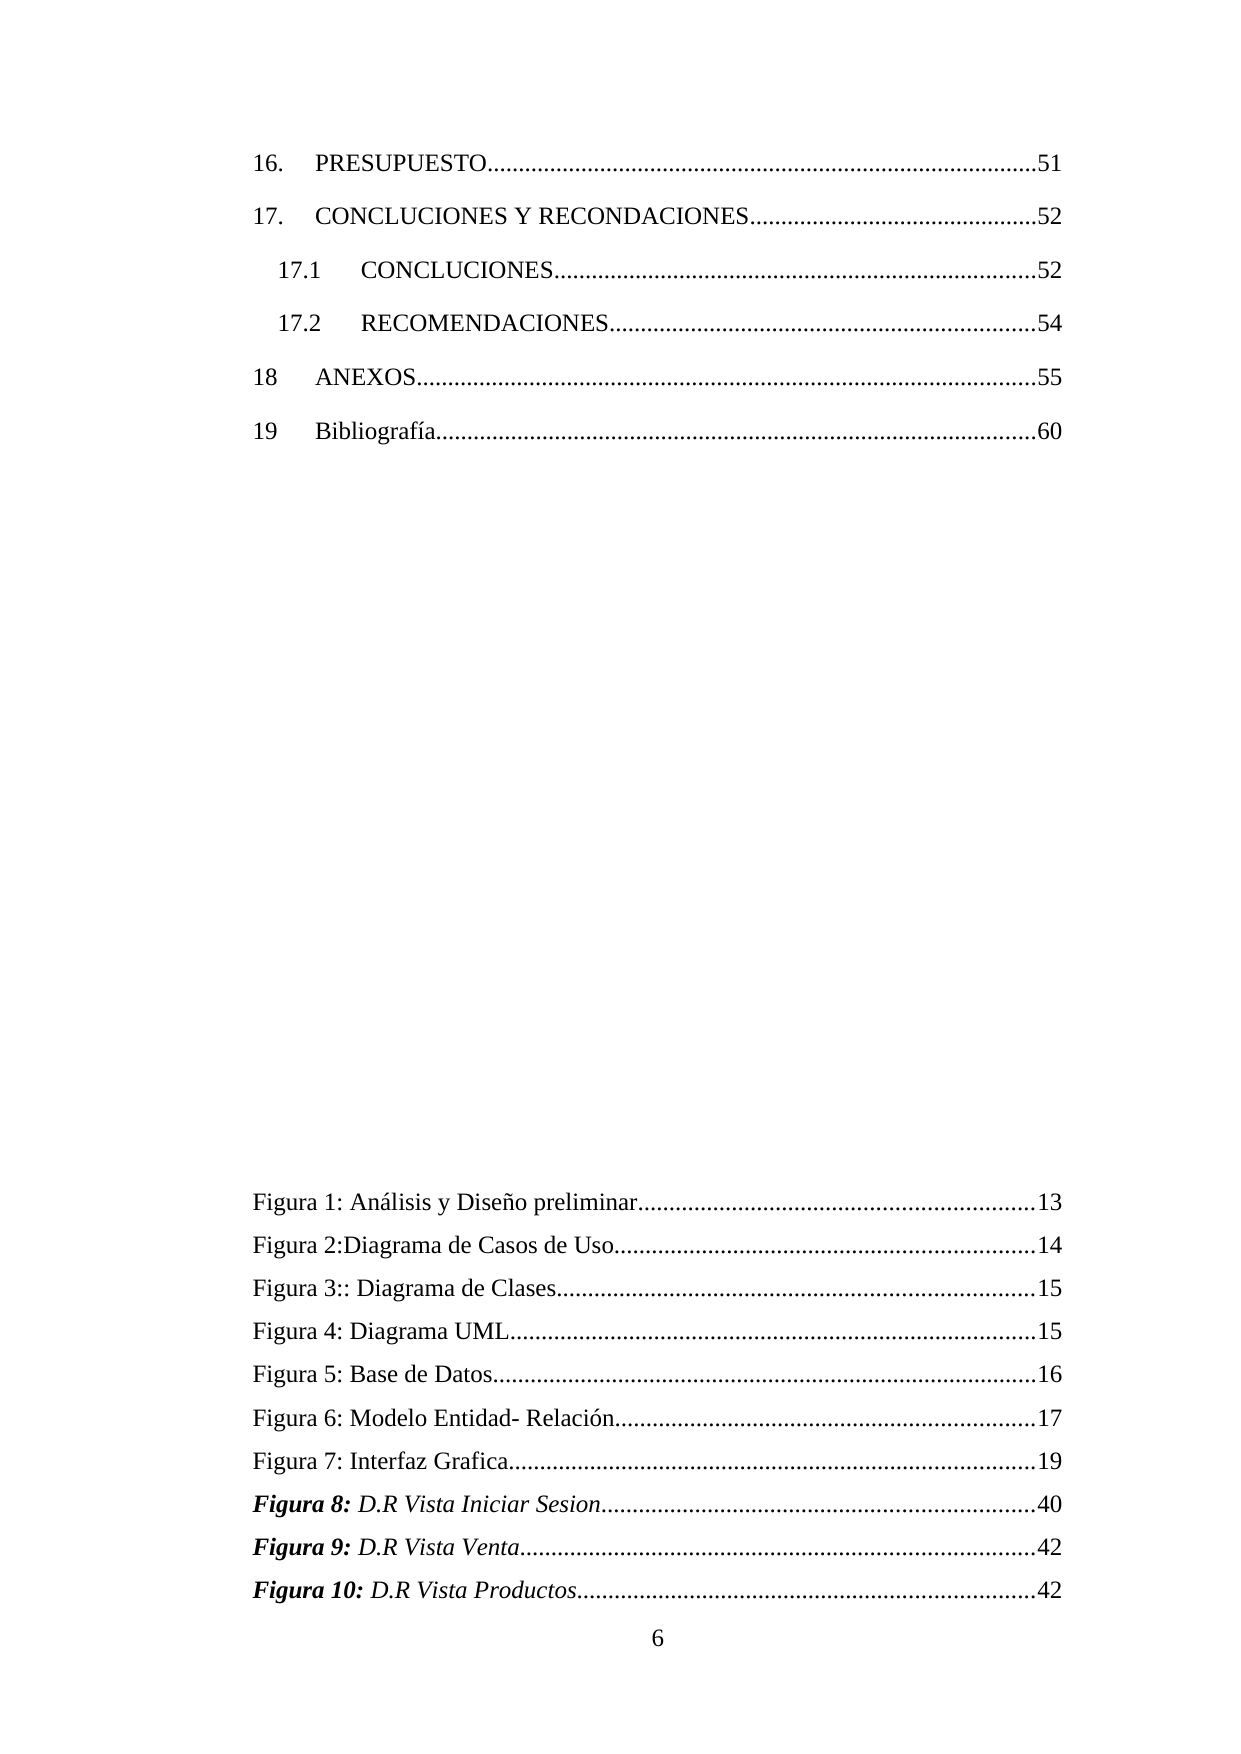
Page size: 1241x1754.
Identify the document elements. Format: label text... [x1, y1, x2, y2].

text Figura 8: D.R Vista Iniciar Sesion 40 [177, 1489, 1063, 1518]
text Figura 1: Análisis y Diseño preliminar. 13 [177, 1187, 1063, 1216]
text Figura 5: Base de Datos 16 [177, 1359, 1063, 1388]
text Figura 2:Diagrama de Casos de Uso 14 [177, 1230, 1063, 1259]
text Figura 6: Modelo Entidad- Relación 17 [177, 1403, 1063, 1431]
text Figura 9: D.R Vista Venta 42 [177, 1532, 1063, 1561]
text Figura 4: Diagrama UML 15 [177, 1316, 1063, 1345]
text Figura 3:: Diagrama de Clases 15 [177, 1273, 1063, 1302]
text Figura 7: Interfaz Grafica 19 [177, 1446, 1063, 1474]
text Figura 10: D.R Vista Productos 42 [177, 1575, 1063, 1604]
